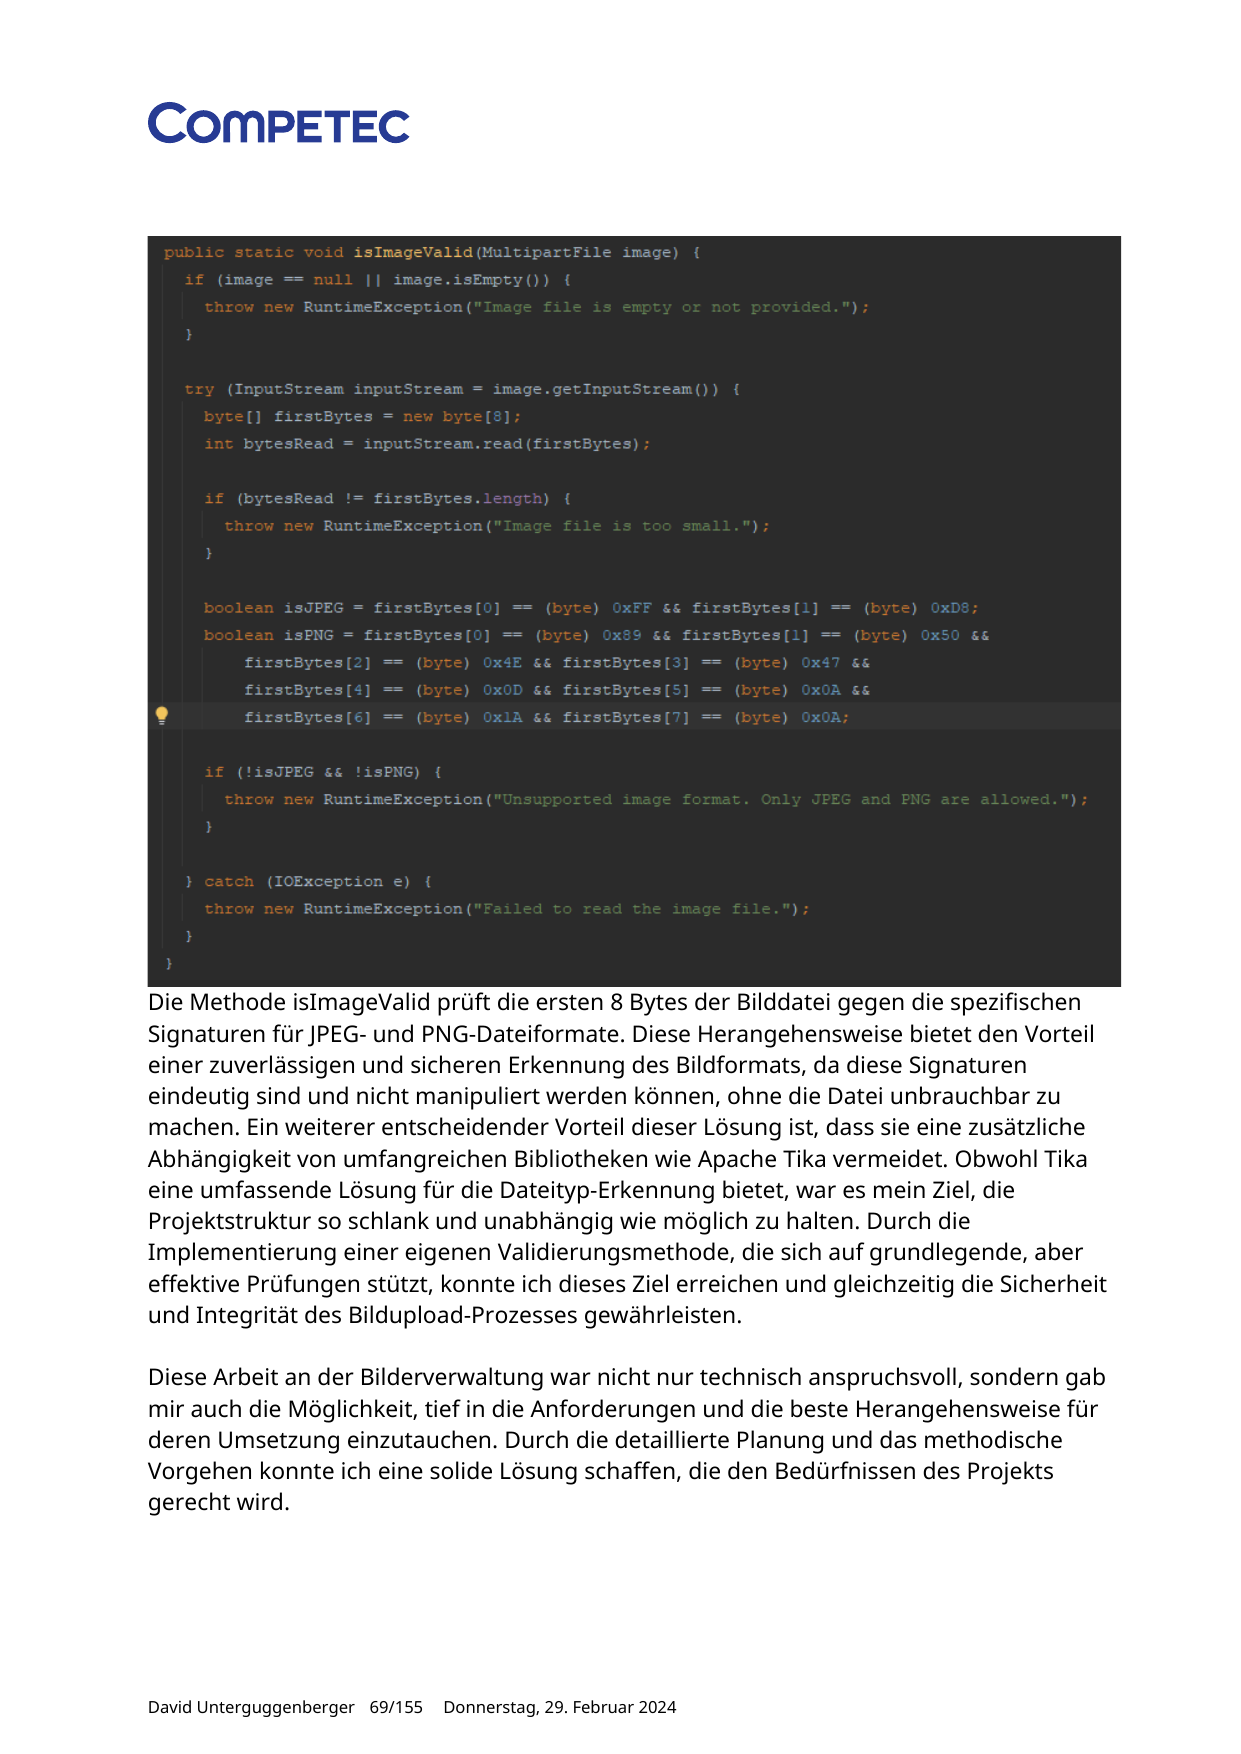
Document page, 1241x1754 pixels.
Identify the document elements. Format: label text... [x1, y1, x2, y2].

text Die Methode isImageValid prüft die ersten 8 Bytes der Bilddatei gegen die spezifischen Signaturen für JPEG- und PNG-Dateiformate. Diese Herangehensweise bietet den Vorteil einer zuverlässigen und sicheren Erkennung des Bildformats, da diese Signaturen eindeutig sind und nicht manipuliert werden können, ohne die Datei unbrauchbar zu machen. Ein weiterer entscheidender Vorteil dieser Lösung ist, dass sie eine zusätzliche Abhängigkeit von umfangreichen Bibliotheken wie Apache Tika vermeidet. Obwohl Tika eine umfassende Lösung für die Dateityp-Erkennung bietet, war es mein Ziel, die Projektstruktur so schlank und unabhängig wie möglich zu halten. Durch die Implementierung einer eigenen Validierungsmethode, die sich auf grundlegende, aber effektive Prüfungen stützt, konnte ich dieses Ziel erreichen und gleichzeitig die Sicherheit und Integrität des Bildupload-Prozesses gewährleisten. [148, 987, 1122, 1330]
text Diese Arbeit an der Bilderverwaltung war nicht nur technisch anspruchsvoll, sondern gab mir auch die Möglichkeit, tief in die Anforderungen und die beste Herangehensweise für deren Umsetzung einzutauchen. Durch die detaillierte Planung und das methodische Vorgehen konnte ich eine solide Lösung schaffen, die den Bedürfnissen des Projekts gerecht wird. [148, 1361, 1122, 1517]
picture [147, 236, 1122, 987]
